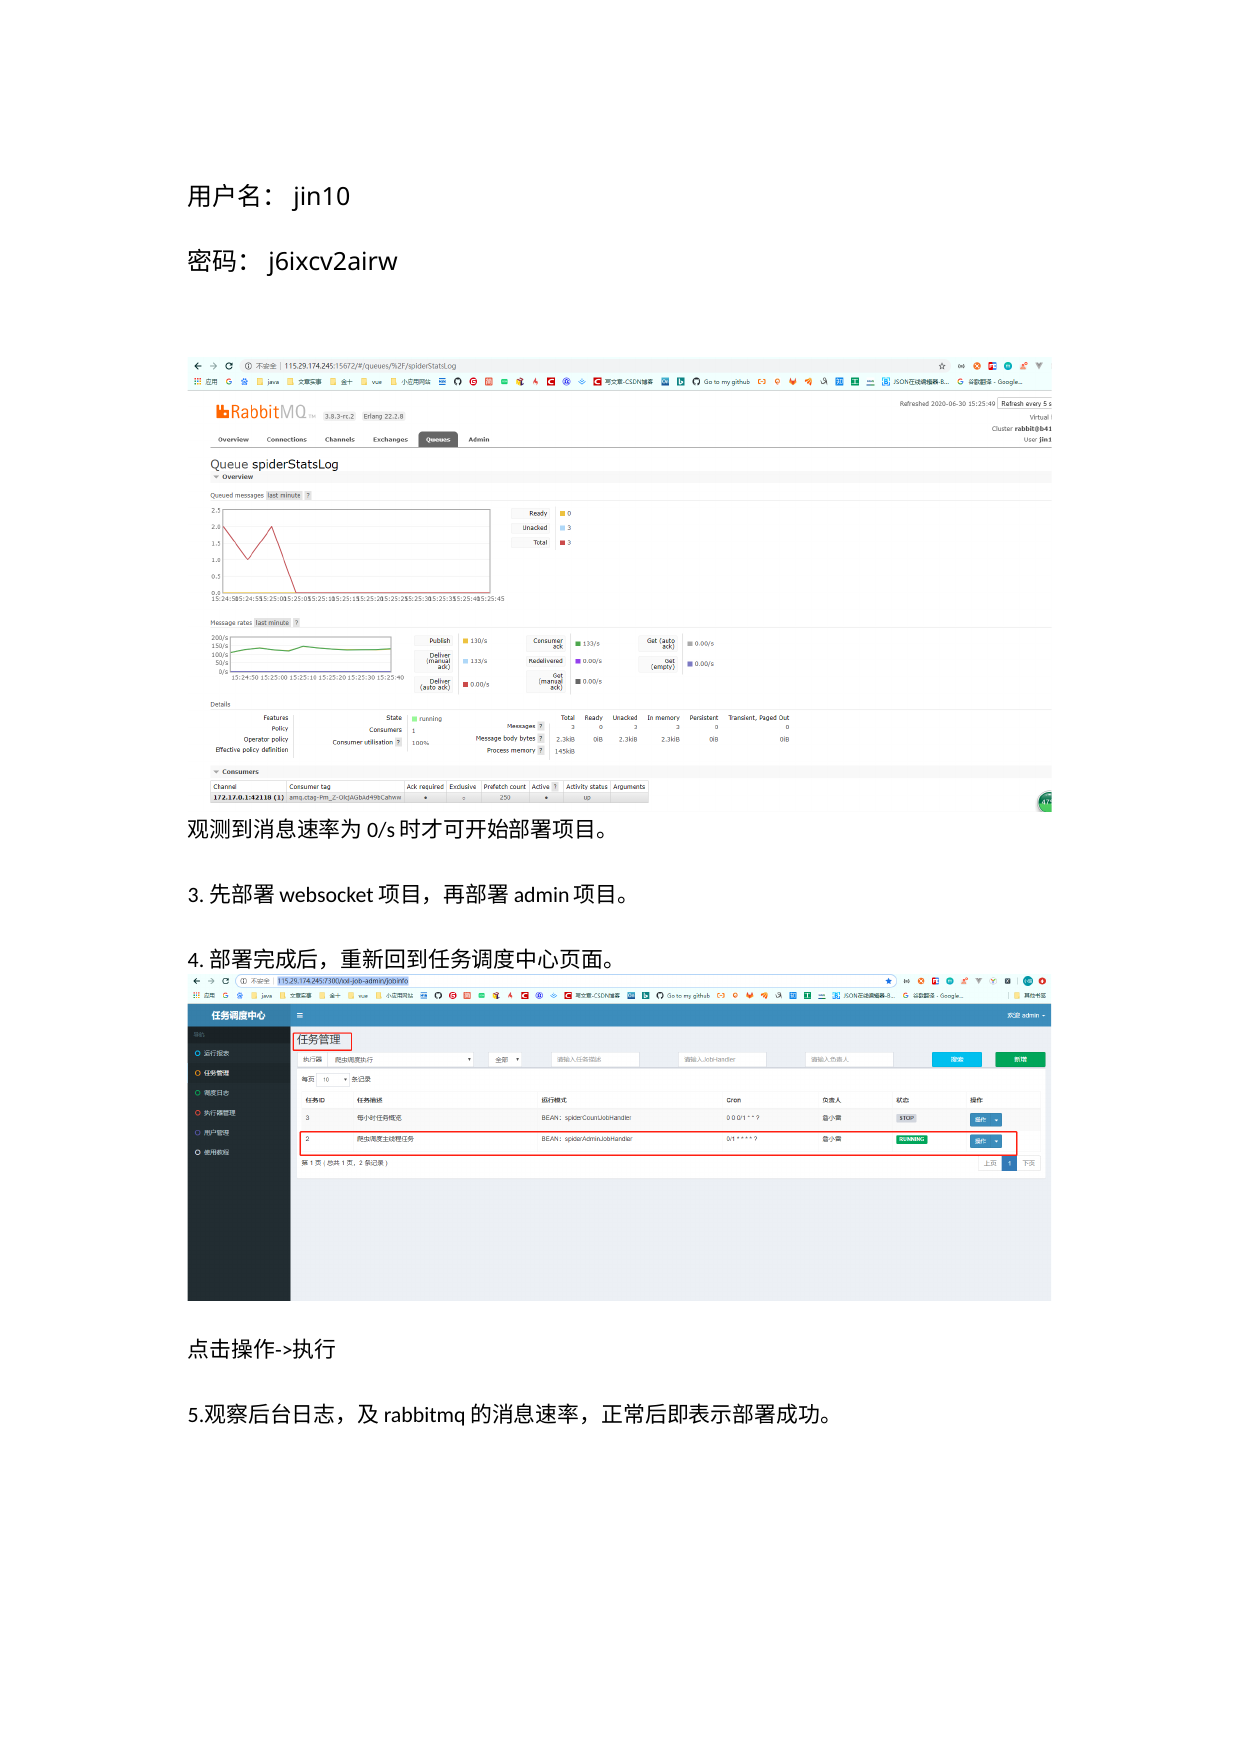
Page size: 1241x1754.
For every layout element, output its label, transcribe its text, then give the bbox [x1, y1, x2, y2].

list 点击操作->执行 [187, 1332, 1053, 1364]
list 先部署websocket项目，再部署admin项目。 [187, 877, 1053, 909]
list 用户名： jin10 [187, 162, 1053, 227]
list 密码： j6ixcv2airw [187, 227, 1053, 292]
picture [187, 974, 1052, 1301]
list 观测到消息速率为0/s时才可开始部署项目。 [187, 812, 1053, 844]
picture [187, 357, 1052, 812]
list 部署完成后，重新回到任务调度中心页面。 [187, 942, 1053, 974]
list 5.观察后台日志，及rabbitmq的消息速率，正常后即表示部署成功。 [187, 1397, 1053, 1429]
